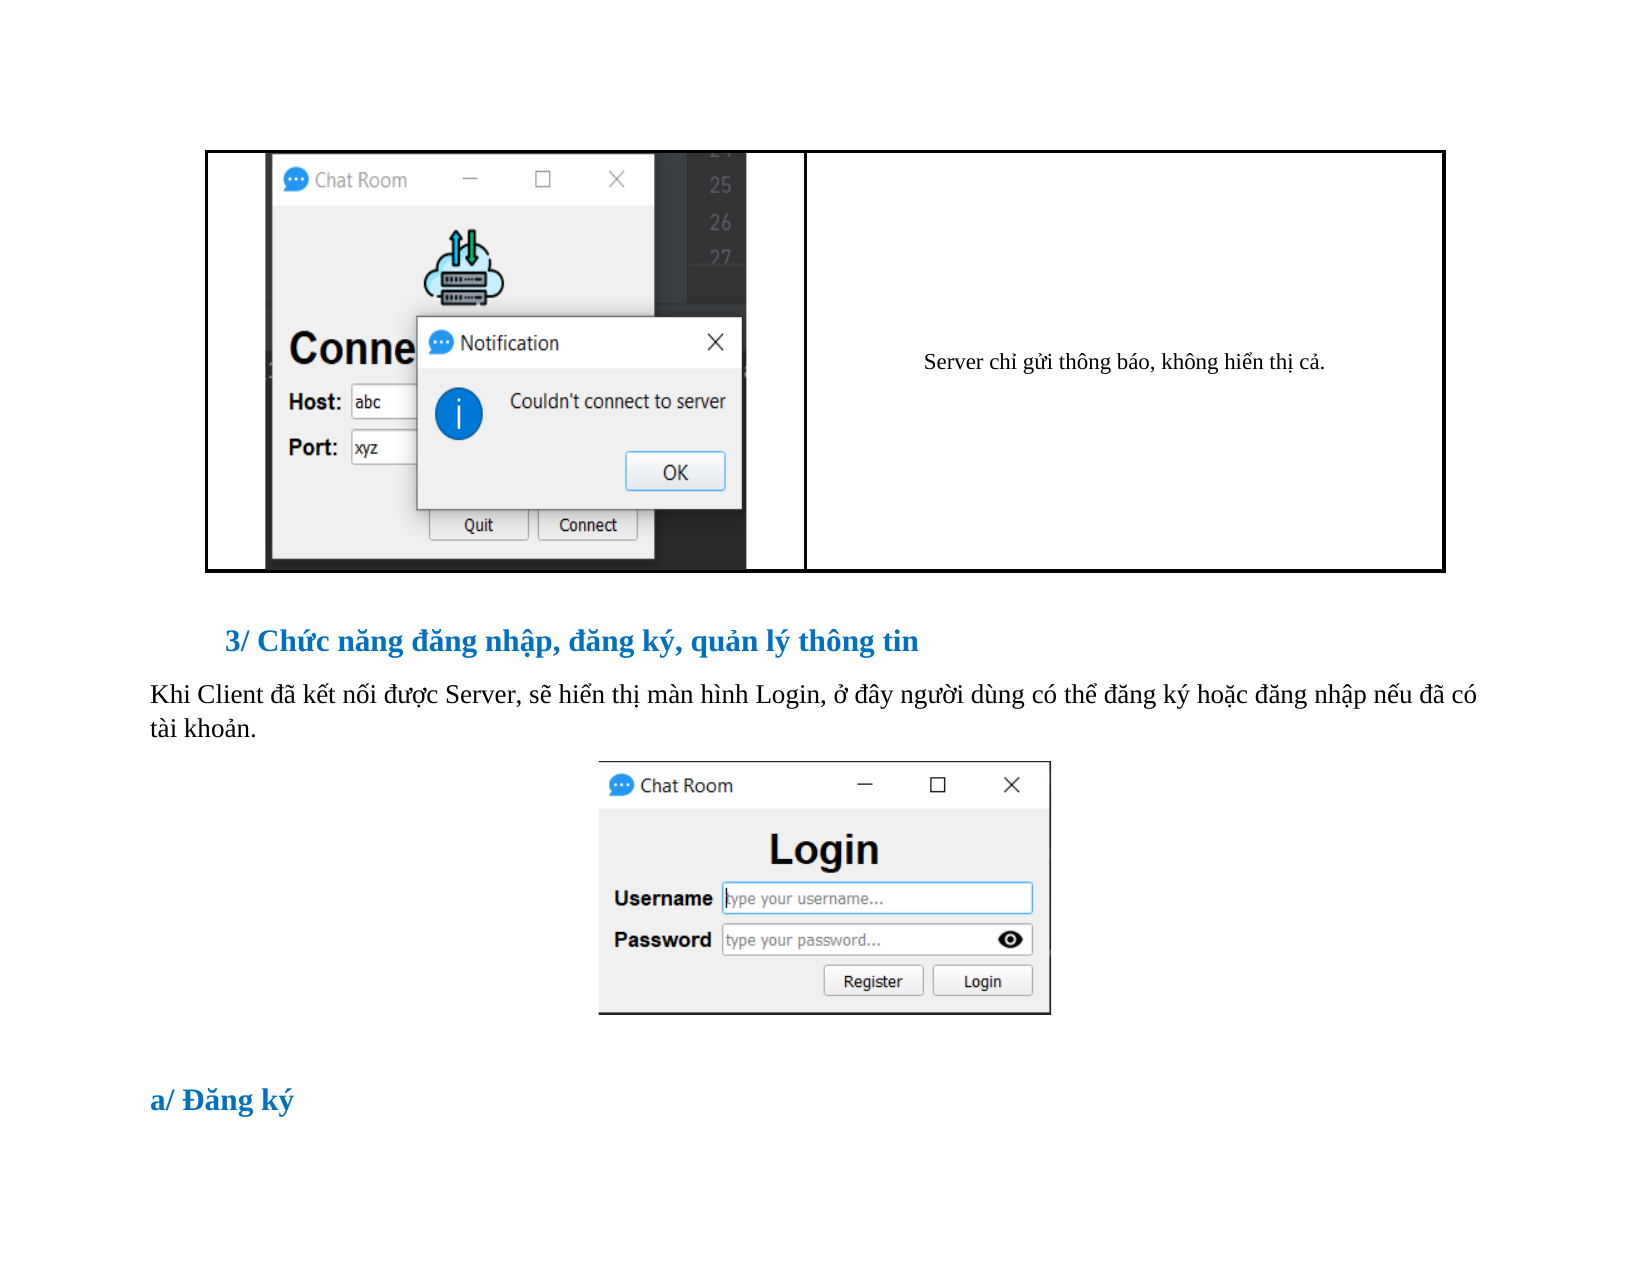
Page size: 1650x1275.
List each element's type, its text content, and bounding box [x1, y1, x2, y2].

table_cell Server chỉ gửi thông báo, không hiển thị cả. [807, 153, 1442, 569]
picture [265, 153, 747, 570]
text Khi Client đã kết nối được Server, sẽ hiển thị màn hình Login, ở đây người dùng có thể đăng ký hoặc đăng nhập nếu đã có tài khoản. [150, 678, 1500, 743]
text 3/ Chức năng đăng nhập, đăng ký, quản lý thông tin [150, 623, 1500, 659]
table_cell [747, 153, 804, 569]
table_cell [208, 153, 265, 569]
text a/ Đăng ký [150, 1081, 1500, 1117]
picture [598, 761, 1052, 1015]
